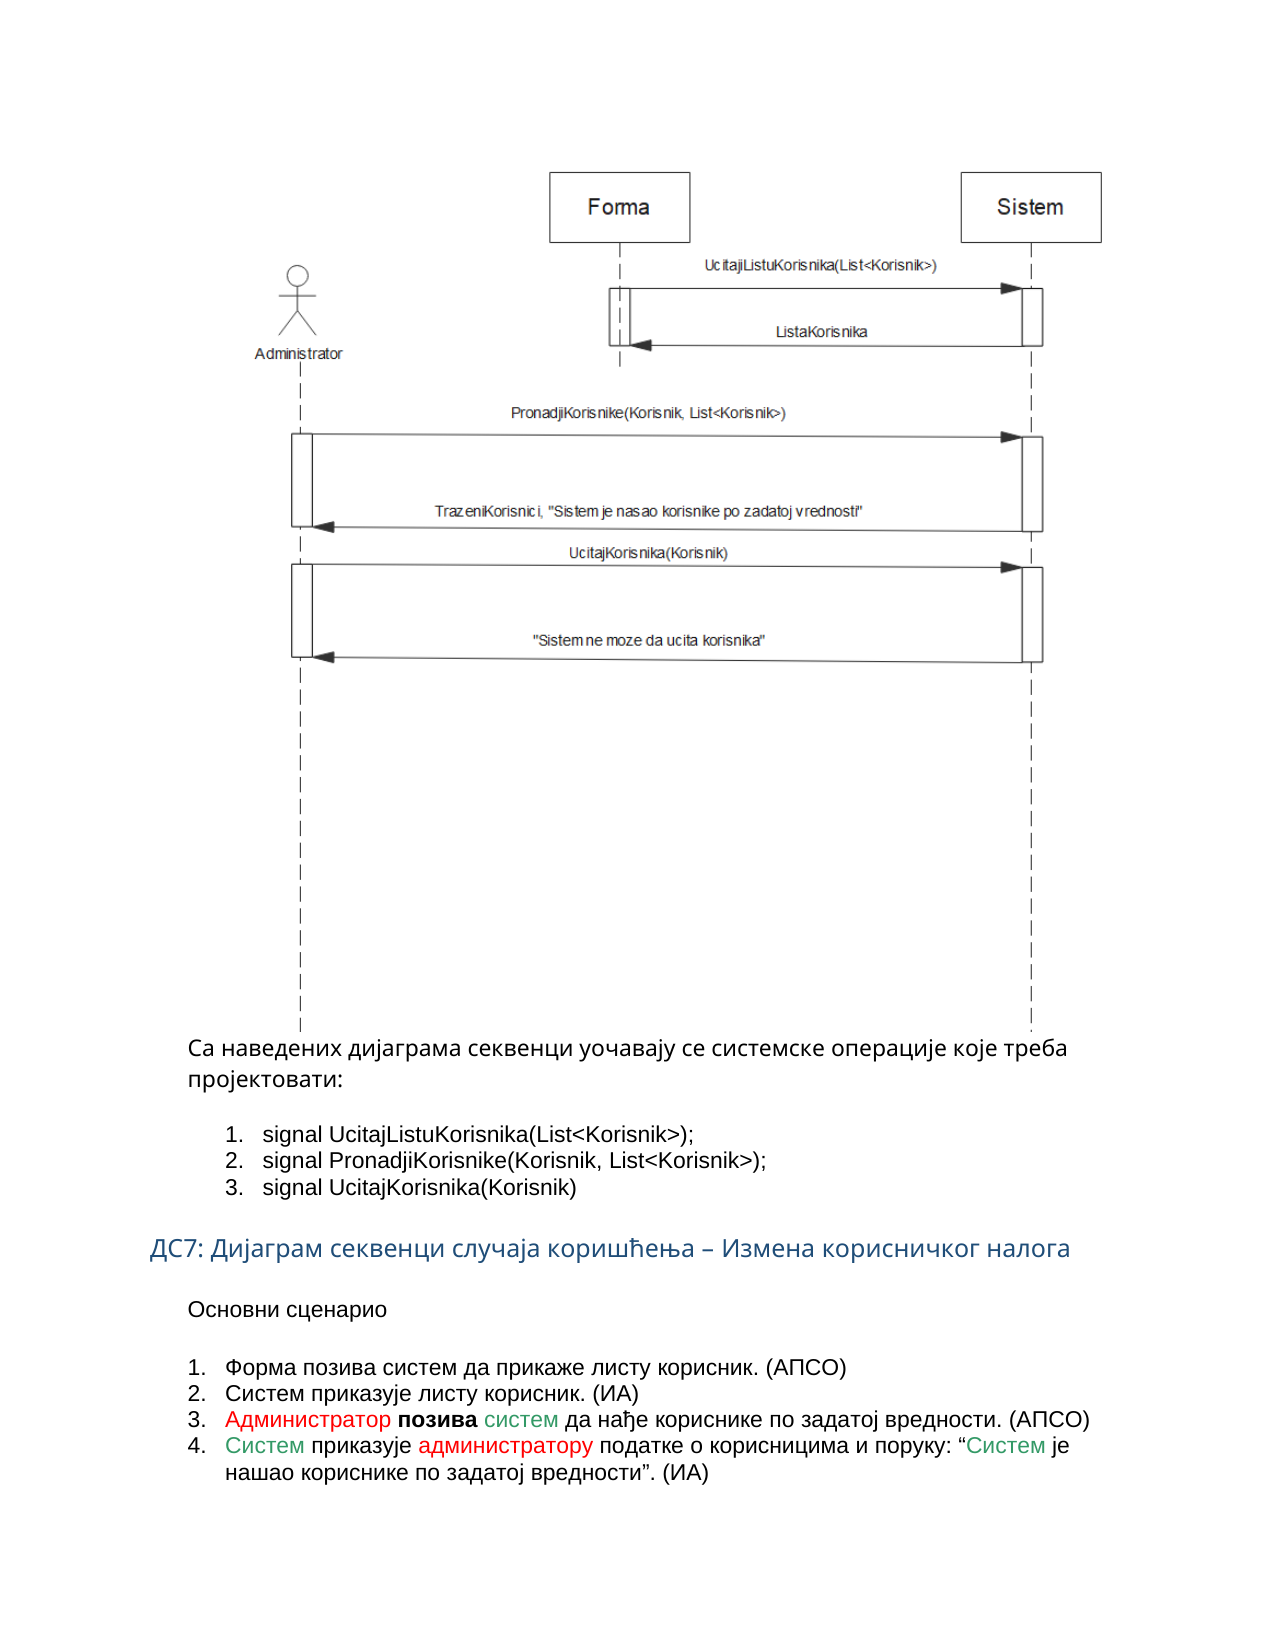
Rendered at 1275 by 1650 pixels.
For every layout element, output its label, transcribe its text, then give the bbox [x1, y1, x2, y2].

list Форма позива систем да прикаже листу корисник. (АПСО) [187, 1353, 1125, 1380]
list signal PronadjiKorisnike(Korisnik, List<Korisnik>); [225, 1147, 1125, 1174]
list Систем приказује листу корисник. (ИА) [187, 1380, 1125, 1406]
list signal UcitajKorisnika(Korisnik) [225, 1174, 1125, 1200]
list Систем приказује администратору податке о корисницима и поруку: “Систем је нашао кориснике по задатој вредности”. (ИА) [187, 1432, 1125, 1485]
text Са наведених дијаграма секвенци уочавају се системске операције које треба пројектовати: [187, 1032, 1125, 1094]
text Основни сценарио [187, 1296, 1125, 1322]
list signal UcitajListuKorisnika(List<Korisnik>); [225, 1121, 1125, 1147]
picture [150, 150, 1125, 1032]
subtitle ДС7: Дијаграм секвенци случаја коришћења – Измена корисничког налога [150, 1231, 1125, 1264]
list Администратор позива систем да нађе кориснике по задатој вредности. (АПСО) [187, 1406, 1125, 1432]
